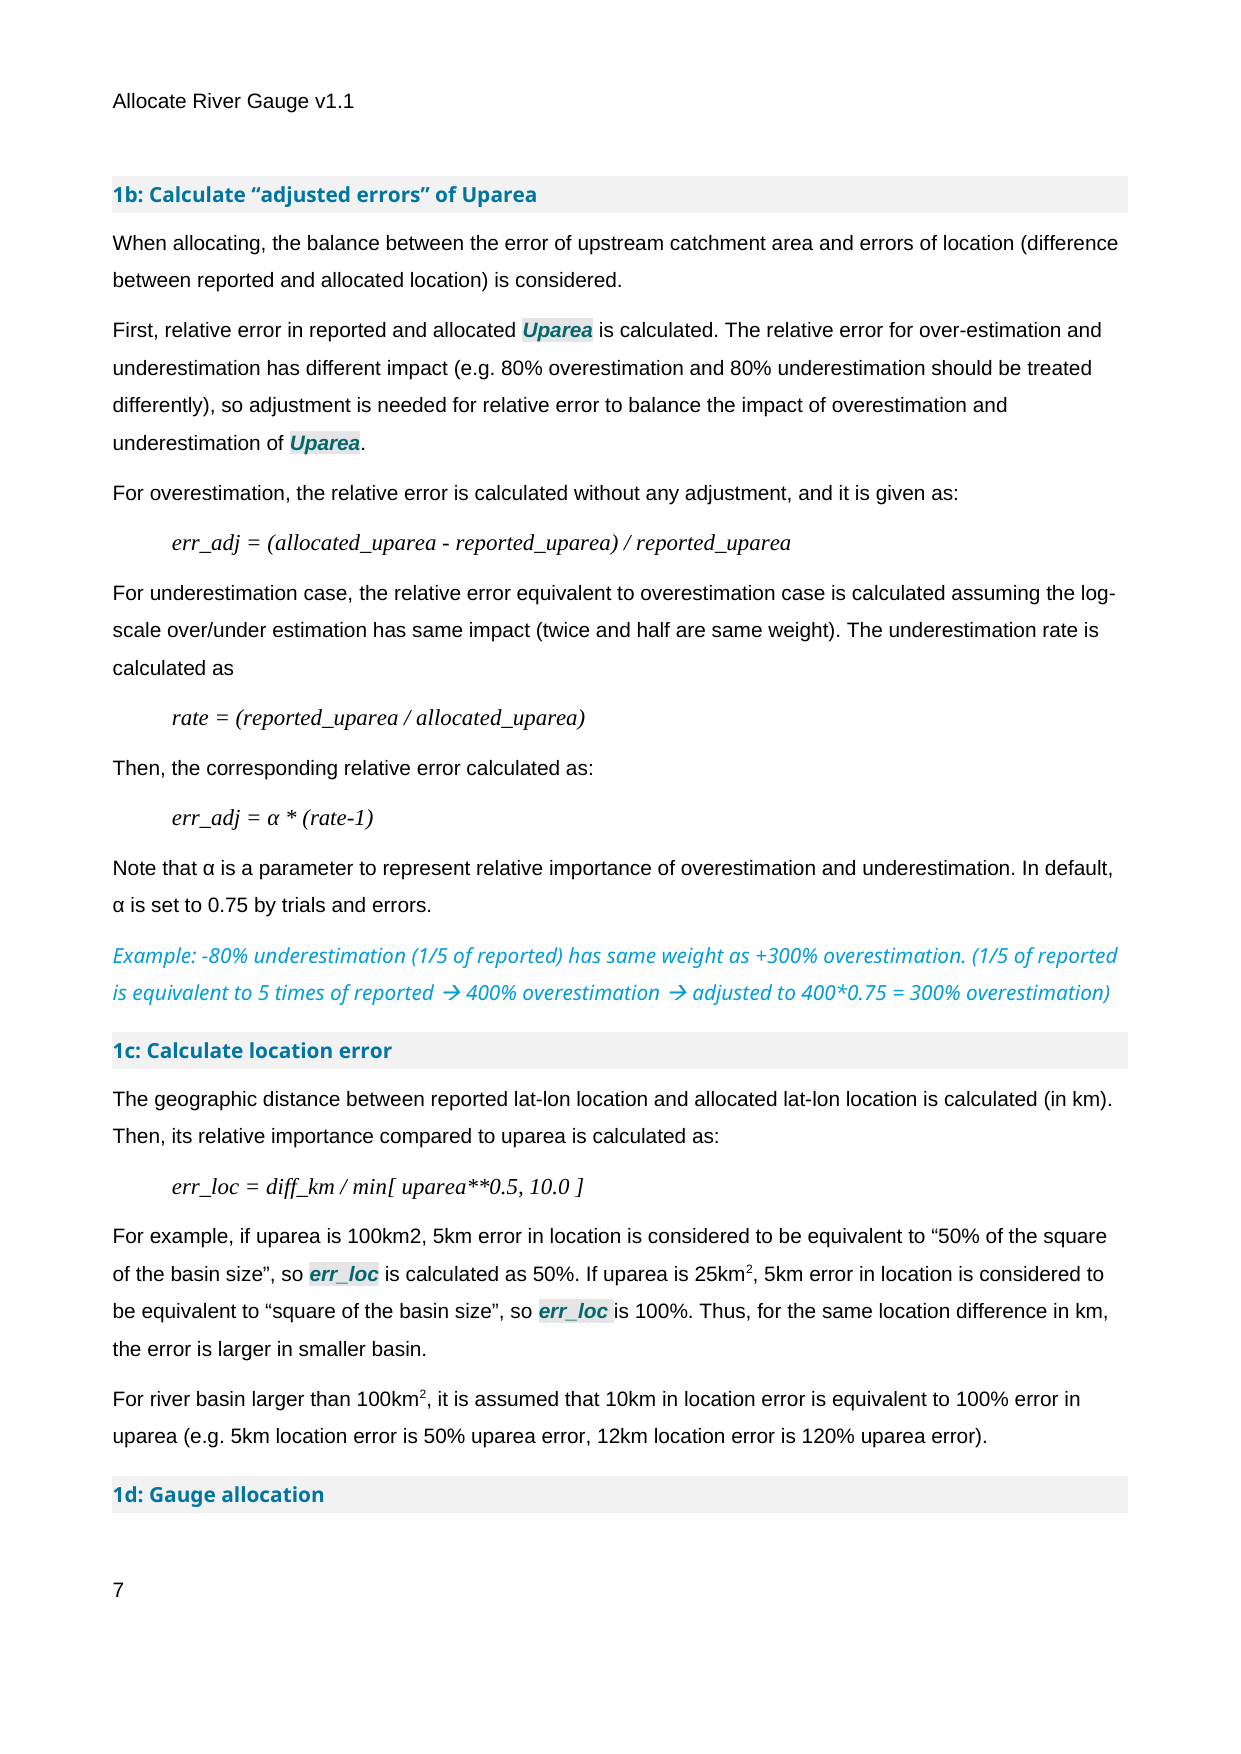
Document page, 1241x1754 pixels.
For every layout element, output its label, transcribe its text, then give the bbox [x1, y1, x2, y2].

text When allocating, the balance between the error of upstream catchment area and errors of location (difference between reported and allocated location) is considered. [112, 224, 1128, 299]
text For example, if uparea is 100km2, 5km error in location is considered to be equivalent to “50% of the square of the basin size”, so err_loc is calculated as 50%. If uparea is 25km2, 5km error in location is considered to be equivalent to “square of the basin size”, so err_loc is 100%. Thus, for the same location difference in km, the error is larger in smaller basin. [112, 1217, 1128, 1367]
text The geographic distance between reported lat-lon location and allocated lat-lon location is calculated (in km). Then, its relative importance compared to uparea is calculated as: [112, 1080, 1128, 1155]
subtitle 1d: Gauge allocation [112, 1476, 1128, 1513]
text Note that α is a parameter to represent relative importance of overestimation and underestimation. In default, α is set to 0.75 by trials and errors. [112, 849, 1128, 924]
text rate = (reported_uparea / allocated_uparea) [133, 699, 1107, 736]
text Example: -80% underestimation (1/5 of reported) has same weight as +300% overestimation. (1/5 of reported is equivalent to 5 times of reported 400% overestimation adjusted to 400*0.75 = 300% overestimation) [112, 936, 1128, 1011]
subtitle 1c: Calculate location error [112, 1032, 1128, 1069]
subtitle 1b: Calculate “adjusted errors” of Uparea [112, 176, 1128, 213]
text Then, the corresponding relative error calculated as: [112, 749, 1128, 786]
text For overestimation, the relative error is calculated without any adjustment, and it is given as: [112, 474, 1128, 511]
text For river basin larger than 100km2, it is assumed that 10km in location error is equivalent to 100% error in uparea (e.g. 5km location error is 50% uparea error, 12km location error is 120% uparea error). [112, 1380, 1128, 1455]
text err_adj = α * (rate-1) [133, 799, 1107, 836]
text err_loc = diff_km / min[ uparea**0.5, 10.0 ] [133, 1167, 1107, 1205]
text For underestimation case, the relative error equivalent to overestimation case is calculated assuming the log-scale over/under estimation has same impact (twice and half are same weight). The underestimation rate is calculated as [112, 574, 1128, 686]
text First, relative error in reported and allocated Uparea is calculated. The relative error for over-estimation and underestimation has different impact (e.g. 80% overestimation and 80% underestimation should be treated differently), so adjustment is needed for relative error to balance the impact of overestimation and underestimation of Uparea. [112, 311, 1128, 461]
text err_adj = (allocated_uparea - reported_uparea) / reported_uparea [133, 524, 1107, 561]
